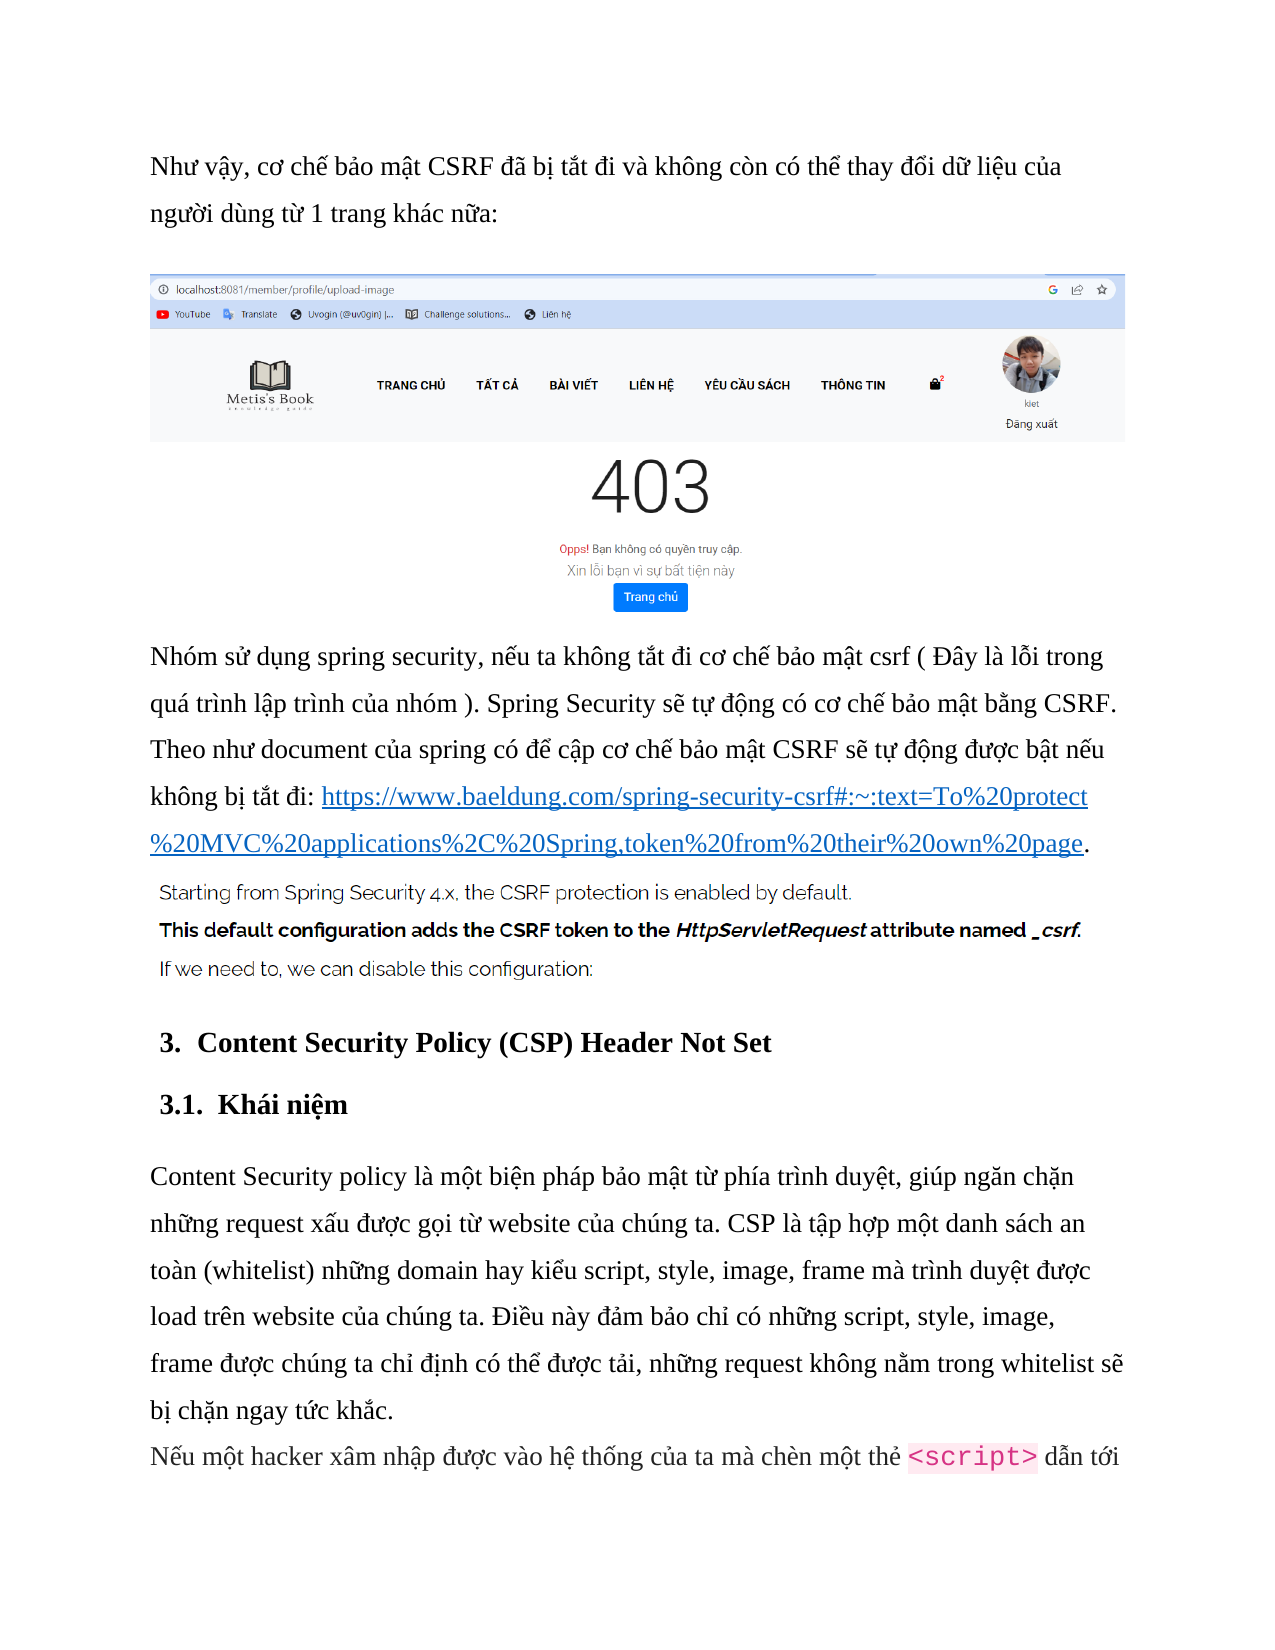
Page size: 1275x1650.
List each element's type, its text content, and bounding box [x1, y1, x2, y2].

text Content Security policy là một biện pháp bảo mật từ phía trình duyệt, giúp ngăn chặn những request xấu được gọi từ website của chúng ta. CSP là tập hợp một danh sách an toàn (whitelist) những domain hay kiểu script, style, image, frame mà trình duyệt được load trên website của chúng ta. Điều này đảm bảo chỉ có những script, style, image, frame được chúng ta chỉ định có thể được tải, những request không nằm trong whitelist sẽ bị chặn ngay tức khắc. [150, 1160, 1125, 1425]
picture [150, 873, 1125, 988]
text Như vậy, cơ chế bảo mật CSRF đã bị tắt đi và không còn có thể thay đổi dữ liệu của người dùng từ 1 trang khác nữa: [150, 150, 1125, 228]
text Nhóm sử dụng spring security, nếu ta không tắt đi cơ chế bảo mật csrf ( Đây là lỗi trong quá trình lập trình của nhóm ). Spring Security sẽ tự động có cơ chế bảo mật bằng CSRF. [150, 641, 1125, 718]
subtitle Content Security Policy (CSP) Header Not Set [159, 1025, 1125, 1058]
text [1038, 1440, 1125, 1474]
picture [150, 274, 1125, 641]
text Theo như document của spring có để cập cơ chế bảo mật CSRF sẽ tự động được bật nếu không bị tắt đi: https://www.baeldung.com/spring-security-csrf#:~:text=To%20protect%20MVC%20applications%2C%20Spring,token%20from%20their%20own%20page. [150, 733, 1125, 858]
subtitle 3.1. Khái niệm [159, 1087, 1125, 1121]
